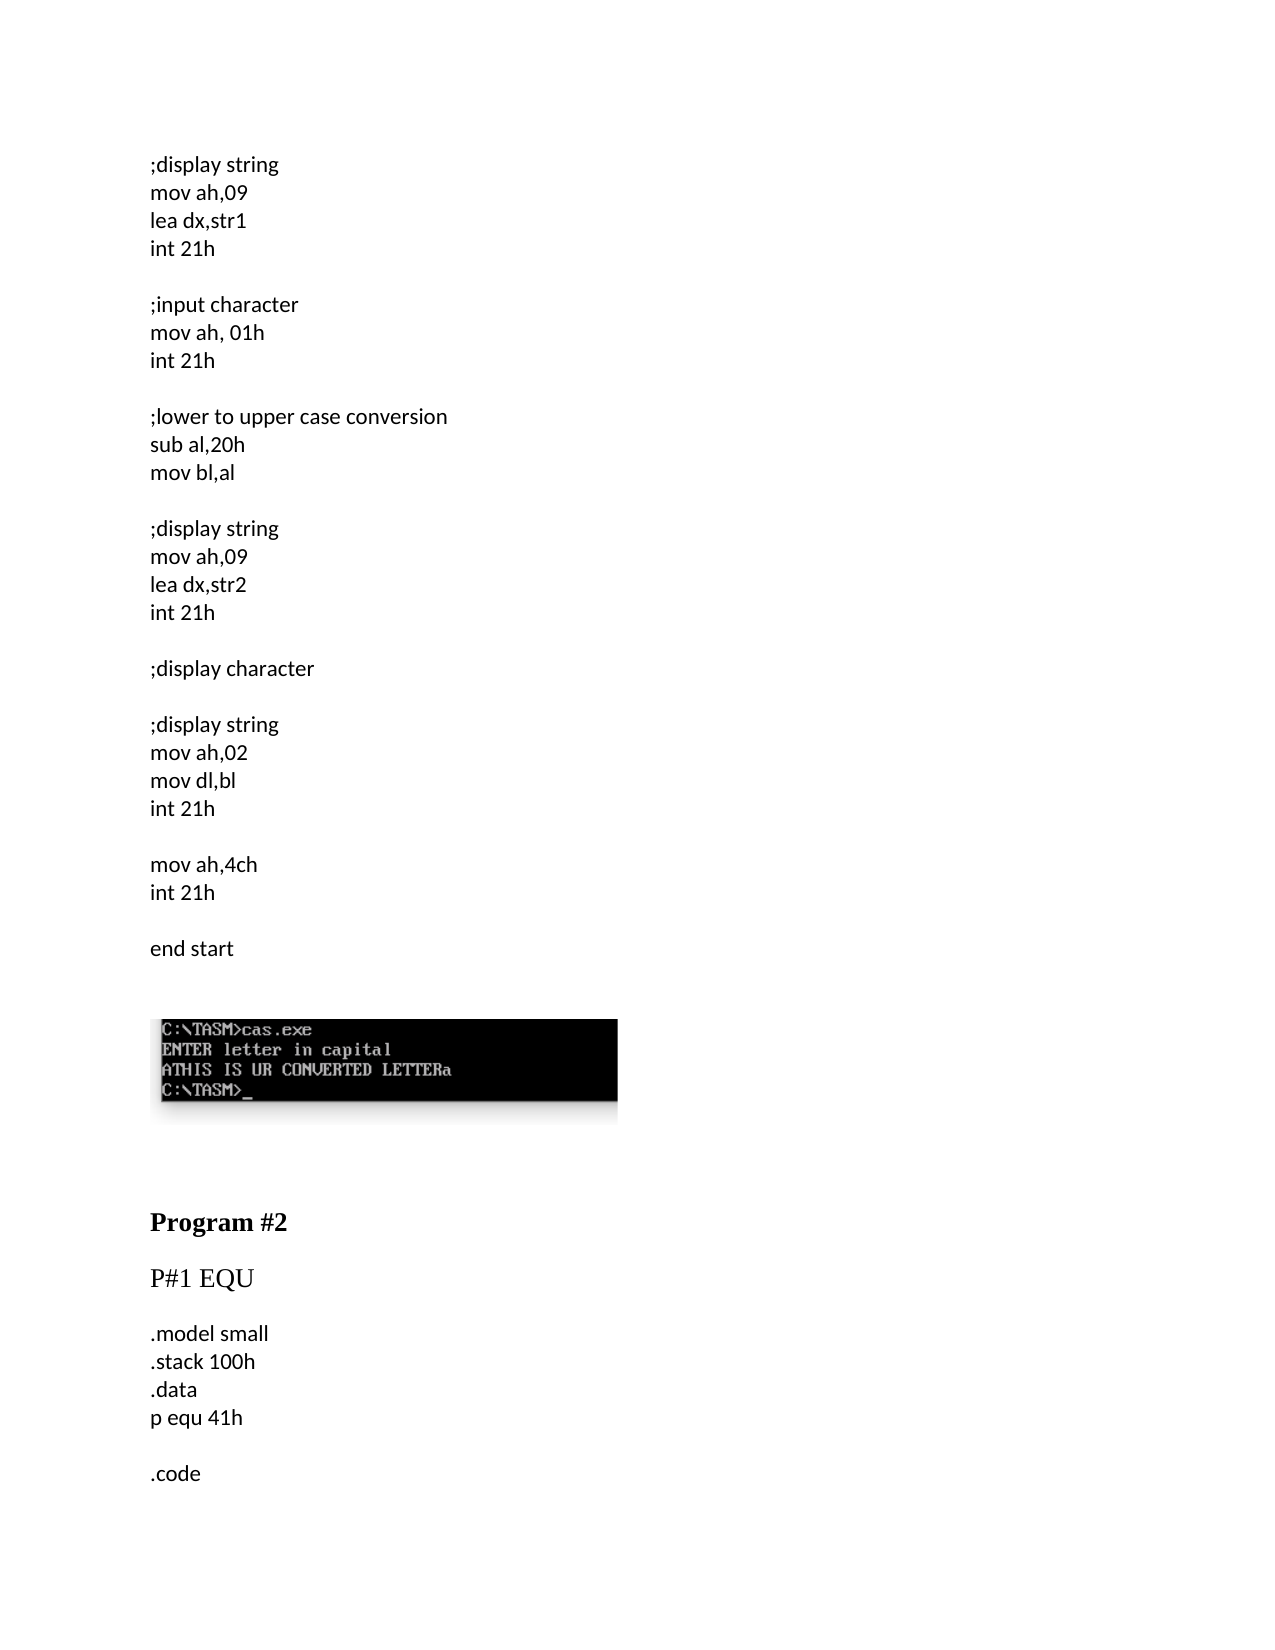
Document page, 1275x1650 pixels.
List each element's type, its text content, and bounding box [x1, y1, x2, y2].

text lea dx,str2 [150, 570, 1125, 598]
text Program #2 [150, 1206, 1125, 1237]
text .code [150, 1459, 1125, 1487]
text mov dl,bl [150, 766, 1125, 794]
text .stack 100h [150, 1347, 1125, 1375]
text int 21h [150, 234, 1125, 262]
text end start [150, 934, 1125, 963]
text p equ 41h [150, 1403, 1125, 1431]
text mov bl,al [150, 458, 1125, 486]
text sub al,20h [150, 430, 1125, 458]
text int 21h [150, 598, 1125, 626]
text ;display string [150, 514, 1125, 542]
text ;input character [150, 290, 1125, 318]
picture [150, 1019, 618, 1125]
text int 21h [150, 346, 1125, 374]
text mov ah,02 [150, 738, 1125, 766]
text .data [150, 1375, 1125, 1403]
text mov ah,09 [150, 178, 1125, 206]
text int 21h [150, 794, 1125, 822]
text mov ah,4ch [150, 851, 1125, 878]
text ;display character [150, 654, 1125, 682]
text .model small [150, 1319, 1125, 1347]
text mov ah,09 [150, 542, 1125, 570]
text lea dx,str1 [150, 206, 1125, 234]
text int 21h [150, 878, 1125, 907]
text ;lower to upper case conversion [150, 402, 1125, 430]
text ;display string [150, 150, 1125, 178]
text P#1 EQU [150, 1262, 1125, 1293]
text ;display string [150, 710, 1125, 738]
text mov ah, 01h [150, 318, 1125, 346]
